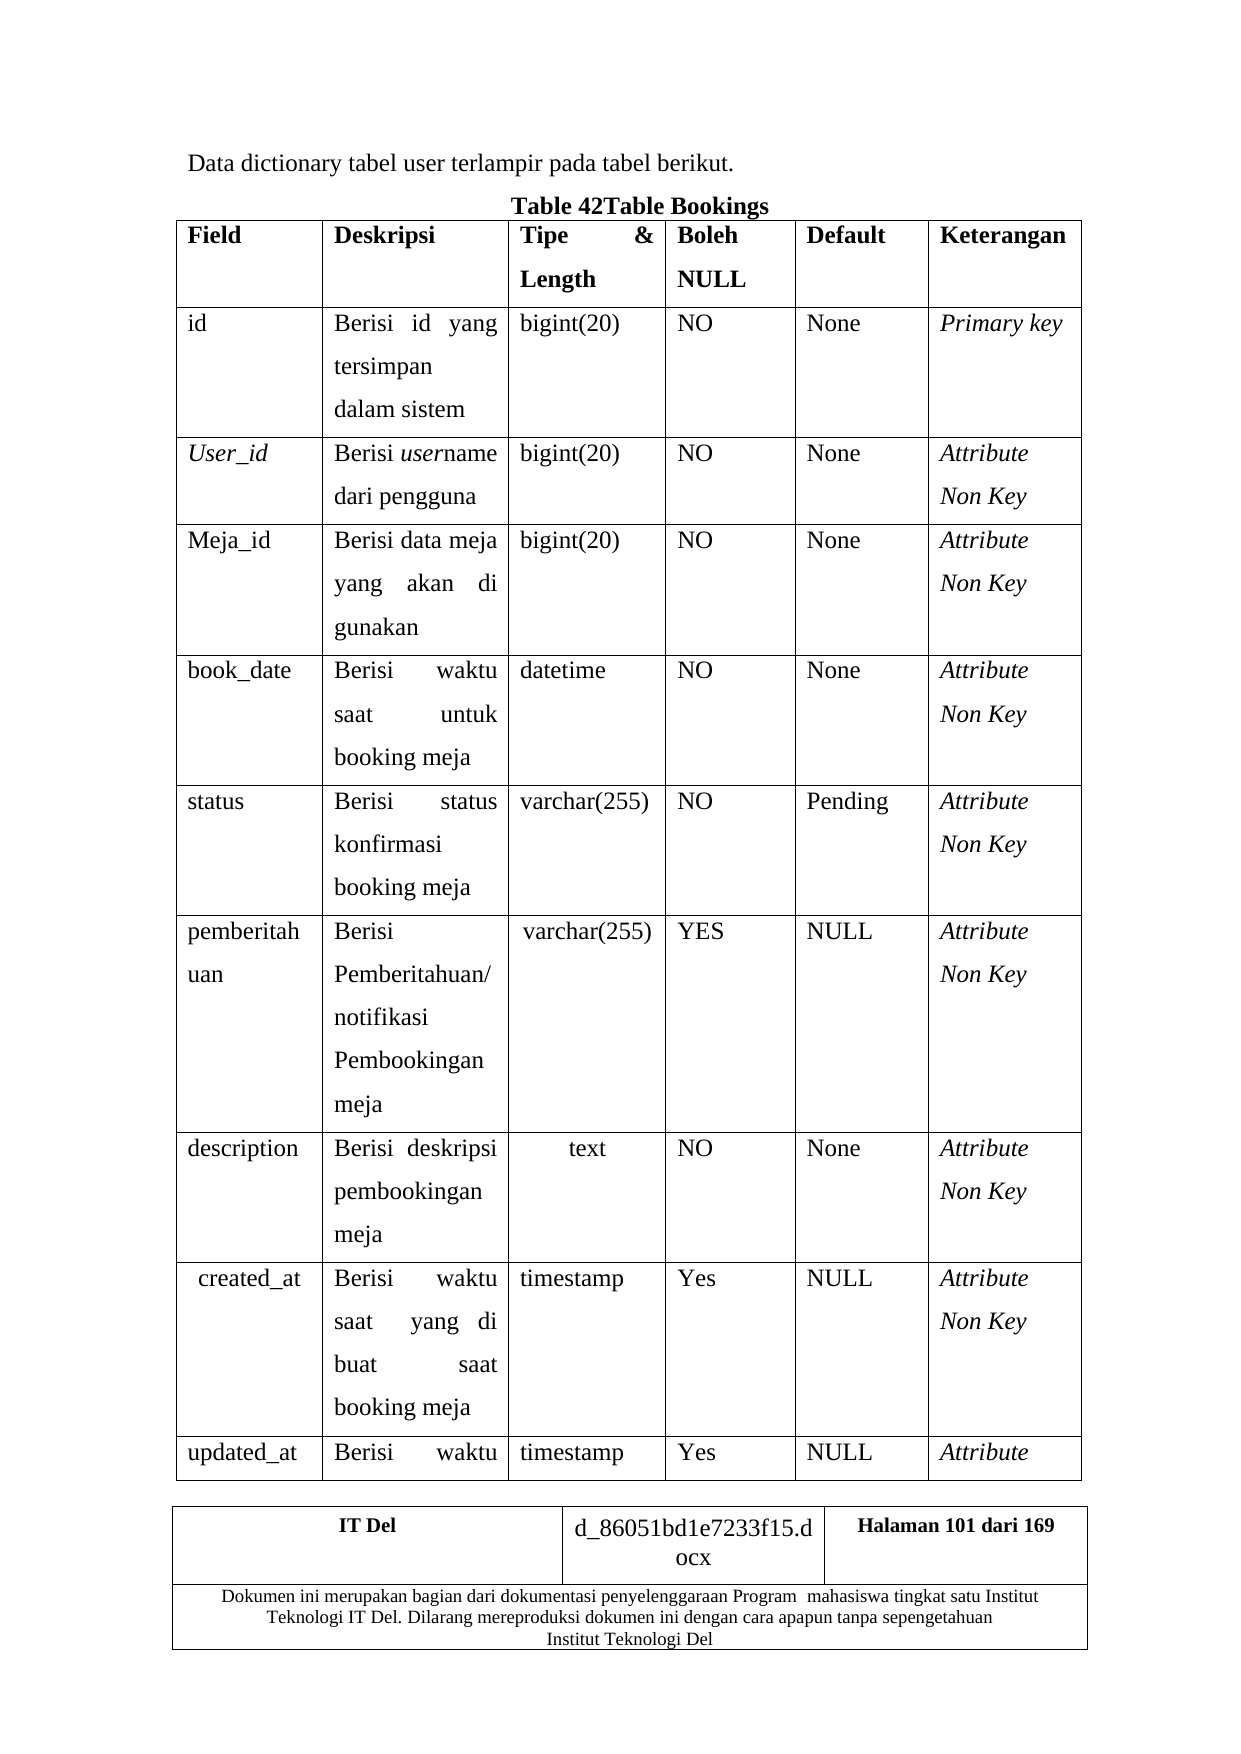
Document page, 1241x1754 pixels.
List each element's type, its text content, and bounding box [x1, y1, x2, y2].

table_cell Yes [666, 1437, 795, 1479]
text Table 42Table Bookings [187, 191, 1092, 219]
table_cell None [796, 525, 928, 654]
table_cell Berisi status konfirmasi booking meja [323, 786, 508, 915]
table_cell NULL [796, 1437, 928, 1479]
table_cell Berisi username dari pengguna [323, 438, 508, 524]
table_cell YES [666, 916, 795, 1132]
table_cell Attribute Non Key [929, 786, 1081, 915]
table_cell status [177, 786, 322, 915]
table_cell Attribute Non Key [929, 1263, 1081, 1436]
table_header Boleh NULL [666, 221, 795, 307]
table_cell Attribute Non Key [929, 916, 1081, 1132]
table_cell Pending [796, 786, 928, 915]
table_cell Berisi deskripsi pembookingan meja [323, 1133, 508, 1262]
table_cell User_id [177, 438, 322, 524]
table_cell Primary key [929, 308, 1081, 437]
table_cell bigint(20) [509, 308, 665, 437]
table_header Deskripsi [323, 221, 508, 307]
table_cell NO [666, 656, 795, 785]
table_cell Attribute Non Key [929, 1133, 1081, 1262]
table_cell None [796, 1133, 928, 1262]
table_cell created_at [177, 1263, 322, 1436]
table_cell NO [666, 308, 795, 437]
table_cell NO [666, 438, 795, 524]
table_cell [323, 1437, 508, 1479]
table_header Default [796, 221, 928, 307]
table_cell Attribute Non Key [929, 1437, 1081, 1479]
table_cell updated_at [177, 1437, 322, 1479]
table_cell Meja_id [177, 525, 322, 654]
table_cell varchar(255) [509, 786, 665, 915]
table_cell book_date [177, 656, 322, 785]
table_cell Attribute Non Key [929, 438, 1081, 524]
table_cell None [796, 308, 928, 437]
table_cell pemberitahuan [177, 916, 322, 1132]
table_cell Attribute Non Key [929, 656, 1081, 785]
table_cell NO [666, 525, 795, 654]
table_header Tipe & Length [509, 221, 665, 307]
table_cell None [796, 438, 928, 524]
table_cell text [509, 1133, 665, 1262]
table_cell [323, 1263, 508, 1436]
table_cell Berisi data meja yang akan di gunakan [323, 525, 508, 654]
table_header Field [177, 221, 322, 307]
table_cell timestamp [509, 1263, 665, 1436]
table_cell timestamp [509, 1437, 665, 1479]
table_cell datetime [509, 656, 665, 785]
table_cell NULL [796, 1263, 928, 1436]
table_cell None [796, 656, 928, 785]
table_cell Yes [666, 1263, 795, 1436]
table_cell bigint(20) [509, 525, 665, 654]
table_cell id [177, 308, 322, 437]
table_cell NO [666, 1133, 795, 1262]
table_cell description [177, 1133, 322, 1262]
table_cell Attribute Non Key [929, 525, 1081, 654]
table_cell Berisi Pemberitahuan/notifikasi Pembookingan meja [323, 916, 508, 1132]
table_cell Berisi waktu saat untuk booking meja [323, 656, 508, 785]
table_cell NO [666, 786, 795, 915]
text Data dictionary tabel user terlampir pada tabel berikut. [187, 148, 1092, 176]
table_cell Berisi id yang tersimpan dalam sistem [323, 308, 508, 437]
table_cell varchar(255) [509, 916, 665, 1132]
table_cell bigint(20) [509, 438, 665, 524]
table_cell NULL [796, 916, 928, 1132]
table_header Keterangan [929, 221, 1081, 307]
